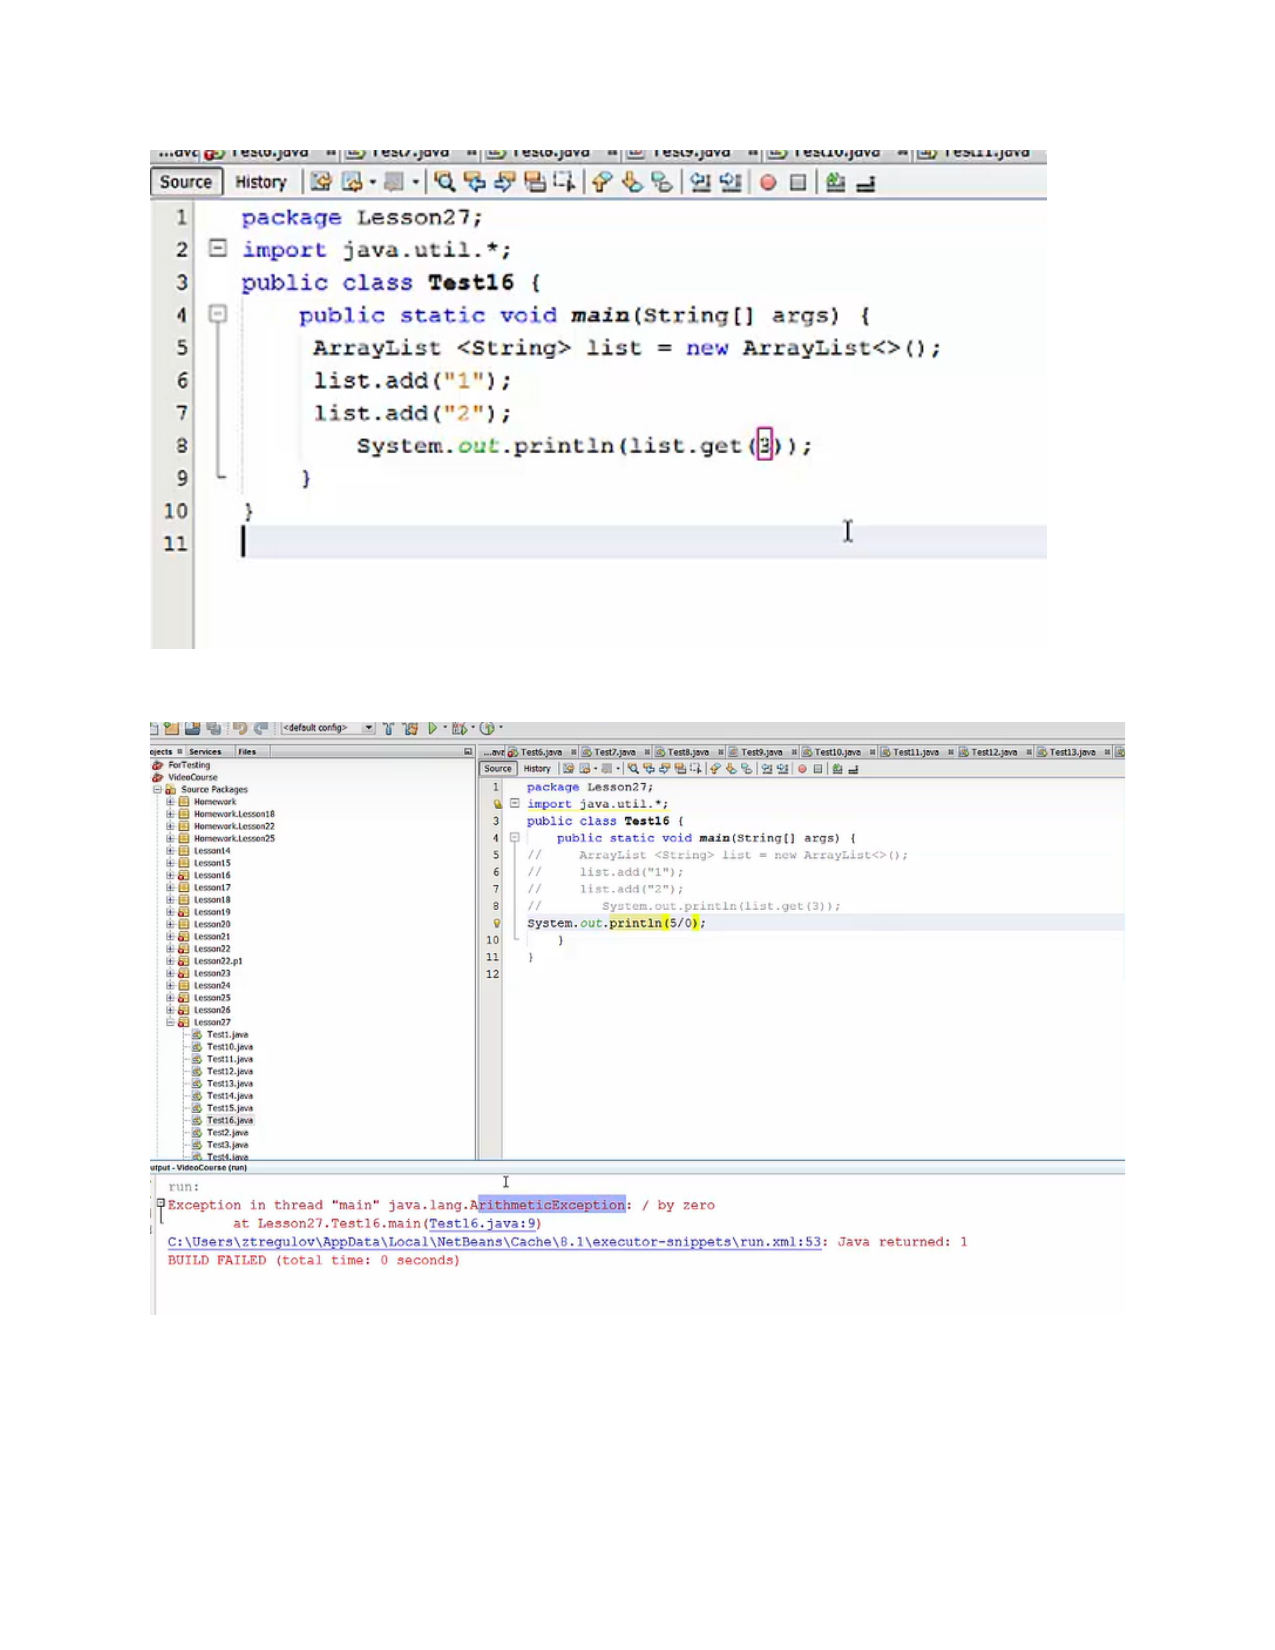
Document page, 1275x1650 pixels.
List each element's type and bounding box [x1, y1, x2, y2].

picture [150, 150, 1047, 649]
picture [150, 722, 1125, 1315]
